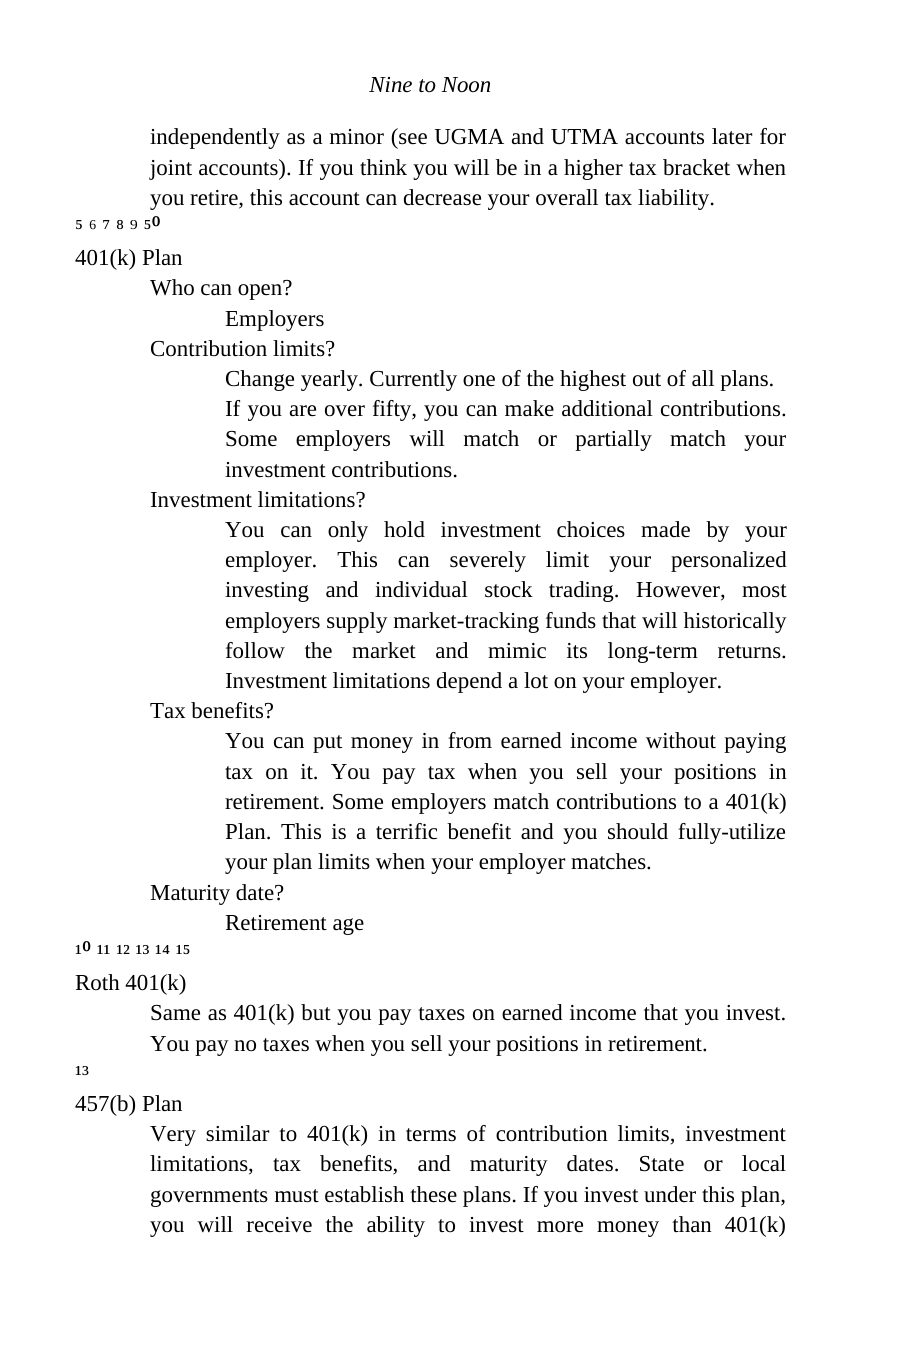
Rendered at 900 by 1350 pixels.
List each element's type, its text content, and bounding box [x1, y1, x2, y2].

text ¹⁰ ¹¹ ¹² ¹³ ¹⁴ ¹⁵ [75, 939, 787, 965]
text Maturity date? [150, 879, 787, 905]
text 457(b) Plan [75, 1090, 787, 1116]
text You can put money in from earned income without paying tax on it. You pay tax when you sell your positions in retirement. Some employers match contributions to a 401(k) Plan. This is a terrific benefit and you should fully-utilize your plan limits when your employer matches. [225, 728, 787, 875]
text Employers [225, 305, 787, 331]
text Who can open? [150, 274, 787, 301]
text ⁵ ⁶ ⁷ ⁸ ⁹ ⁵⁰ [75, 214, 787, 240]
text Contribution limits? [150, 335, 787, 361]
text 401(k) Plan [75, 244, 787, 271]
text You can only hold investment choices made by your employer. This can severely limit your personalized investing and individual stock trading. However, most employers supply market-tracking funds that will historically follow the market and mimic its long-term returns. Investment limitations depend a lot on your employer. [225, 516, 787, 693]
text Change yearly. Currently one of the highest out of all plans. [225, 365, 787, 391]
text Roth 401(k) [75, 969, 787, 996]
text Retirement age [225, 909, 787, 935]
text Same as 401(k) but you pay taxes on earned income that you invest. You pay no taxes when you sell your positions in retirement. [150, 999, 787, 1056]
text Investment limitations? [150, 486, 787, 512]
text If you are over fifty, you can make additional contributions. Some employers will match or partially match your investment contributions. [225, 395, 787, 482]
text ¹³ [75, 1060, 787, 1086]
text Tax benefits? [150, 697, 787, 724]
